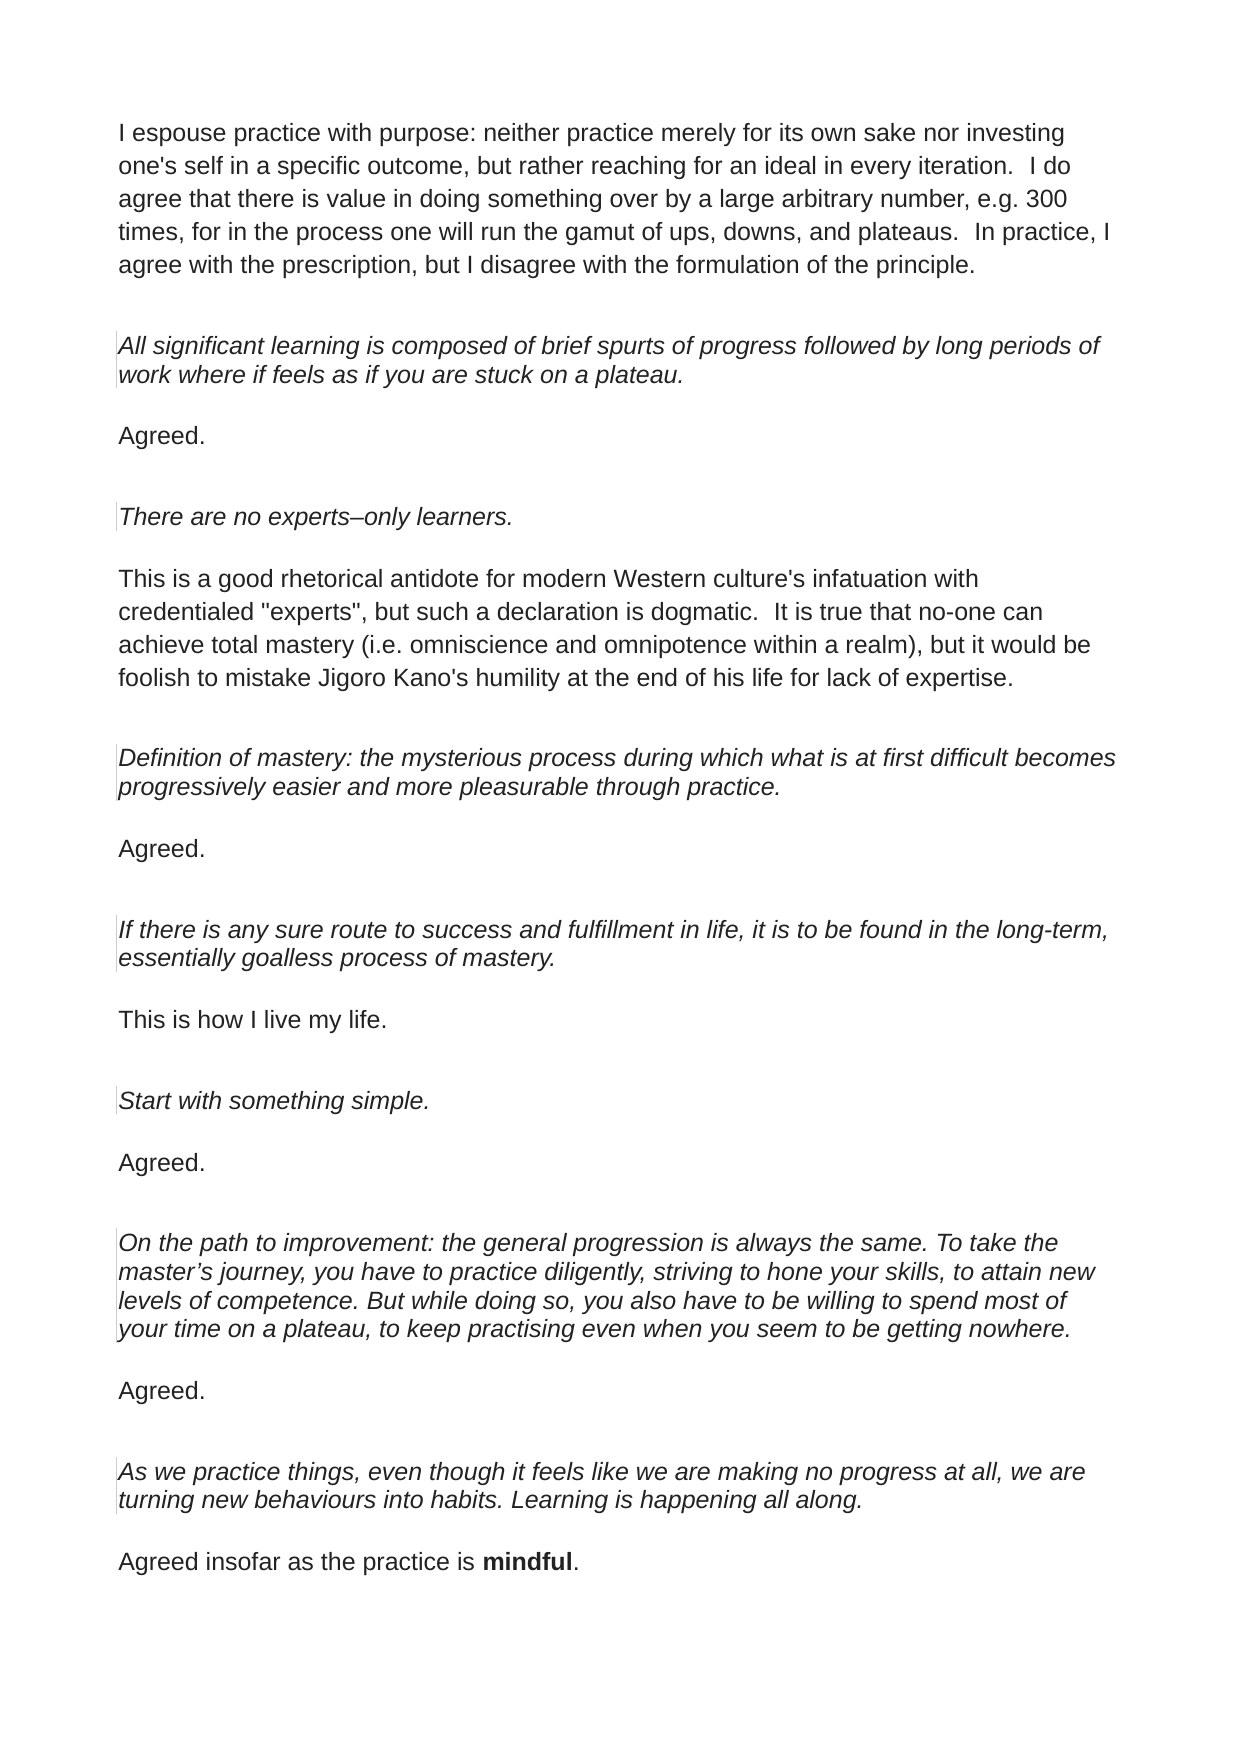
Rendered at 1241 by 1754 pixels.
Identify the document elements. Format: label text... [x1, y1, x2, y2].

text This is a good rhetorical antidote for modern Western culture's infatuation with credentialed "experts", but such a declaration is dogmatic. It is true that no-one can achieve total mastery (i.e. omniscience and omnipotence within a realm), but it would be foolish to mistake Jigoro Kano's humility at the end of his life for lack of expertise. [118, 564, 1122, 692]
text If there is any sure route to success and fulfillment in life, it is to be found in the long-term, essentially goalless process of mastery. [116, 914, 1122, 972]
text Agreed. [118, 421, 1122, 450]
text Agreed. [118, 1147, 1122, 1176]
text Agreed. [118, 1376, 1122, 1405]
text On the path to improvement: the general progression is always the same. To take the master’s journey, you have to practice diligently, striving to hone your skills, to attain new levels of competence. But while doing so, you also have to be willing to spend most of your time on a plateau, to keep practising even when you seem to be getting nowhere. [117, 1228, 1122, 1343]
text Agreed insofar as the practice is mindful. [118, 1547, 1122, 1576]
text Agreed. [118, 834, 1122, 863]
text I espouse practice with purpose: neither practice merely for its own sake nor investing one's self in a specific outcome, but rather reaching for an ideal in every iteration. I do agree that there is value in doing something over by a large arbitrary number, e.g. 300 times, for in the process one will run the gamut of ups, downs, and plateaus. In practice, I agree with the prescription, but I disagree with the formulation of the principle. [118, 118, 1122, 279]
text Start with something simple. [117, 1086, 1122, 1114]
text All significant learning is composed of brief spurts of progress followed by long periods of work where if feels as if you are stuck on a plateau. [117, 331, 1122, 388]
text There are no experts–only learners. [117, 502, 1122, 531]
text Definition of mastery: the mysterious process during which what is at first difficult becomes progressively easier and more pleasurable through practice. [116, 743, 1122, 801]
text This is how I live my life. [118, 1005, 1122, 1034]
text As we practice things, even though it feels like we are making no progress at all, we are turning new behaviours into habits. Learning is happening all along. [117, 1457, 1122, 1514]
